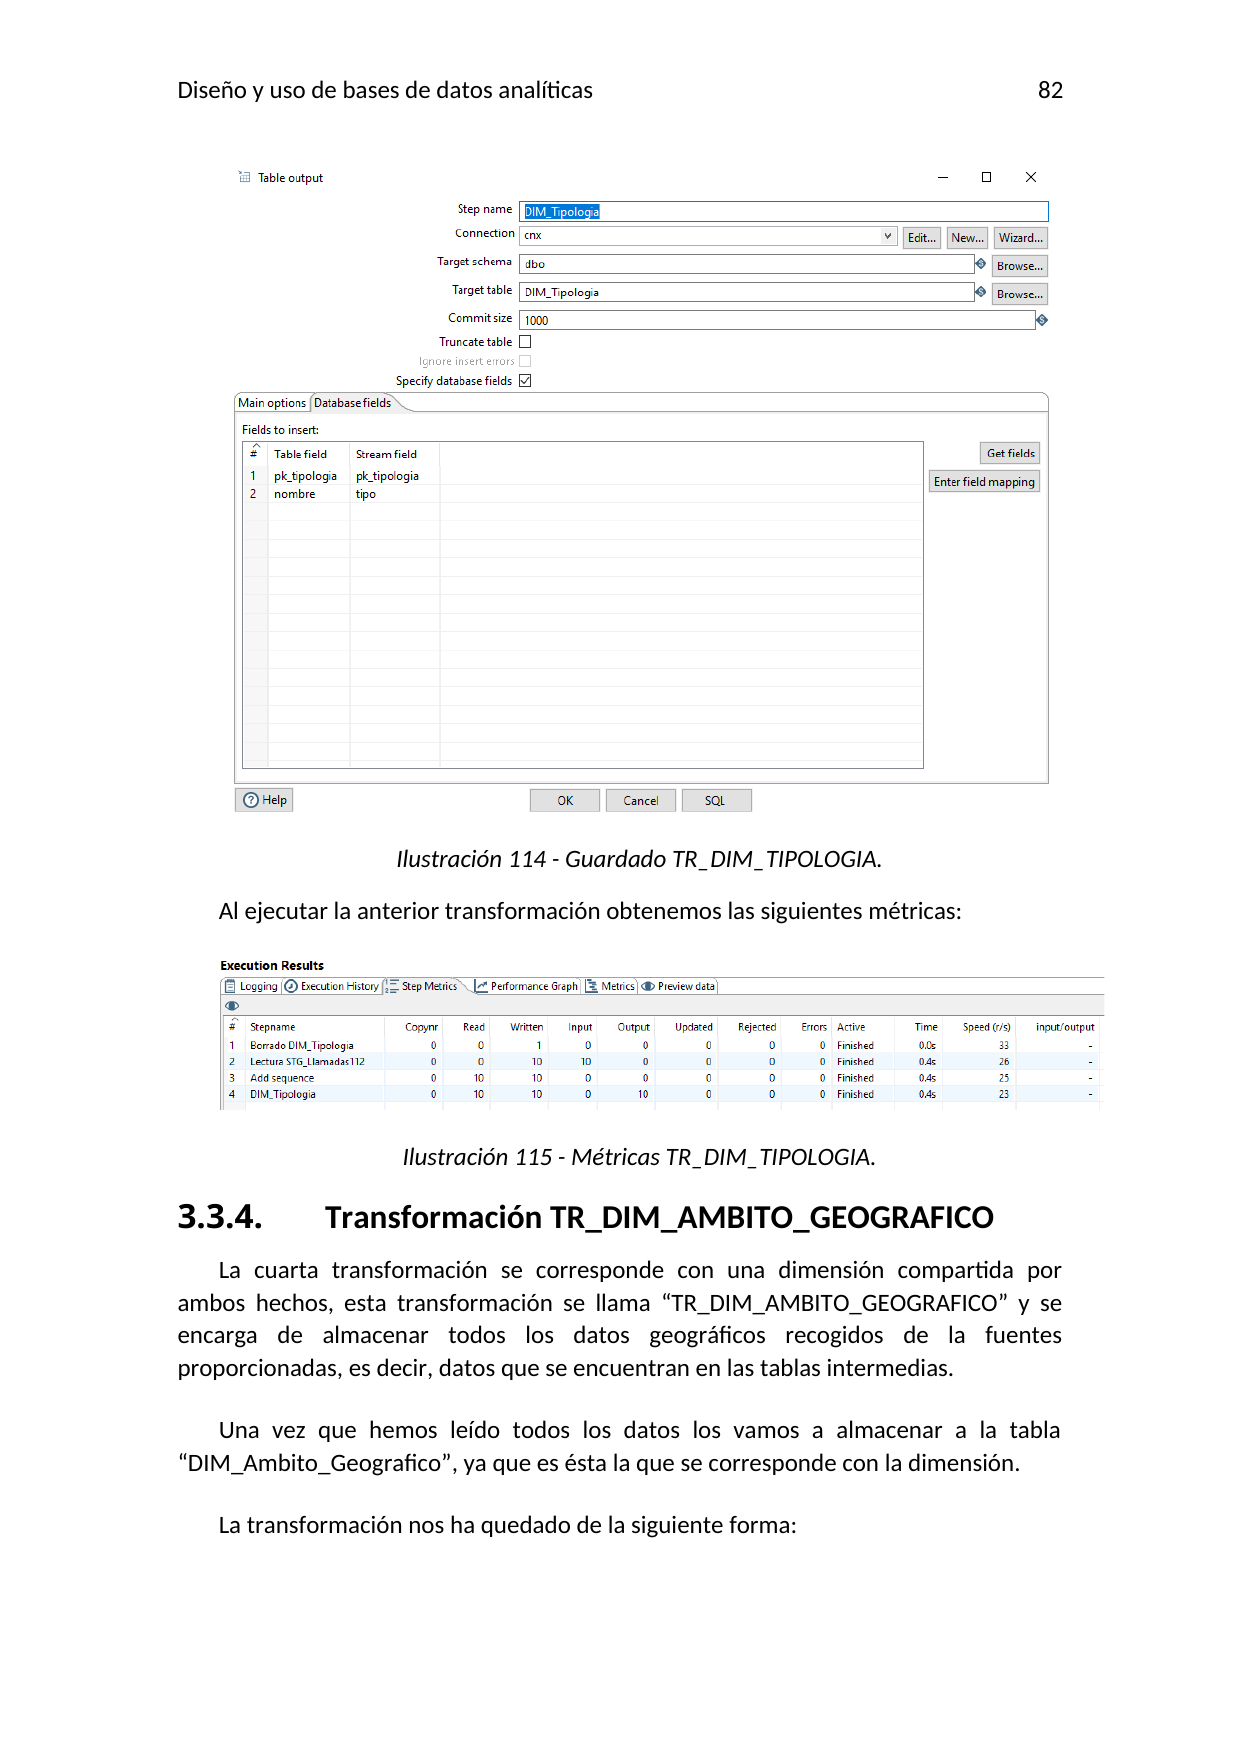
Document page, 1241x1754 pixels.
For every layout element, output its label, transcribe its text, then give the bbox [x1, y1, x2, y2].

text La cuarta transformación se corresponde con una dimensión compartida por ambos hechos, esta transformación se llama “TR_DIM_AMBITO_GEOGRAFICO” y se encarga de almacenar todos los datos geográficos recogidos de la fuentes proporcionadas, es decir, datos que se encuentran en las tablas intermedias. [177, 1254, 1063, 1383]
text Una vez que hemos leído todos los datos los vamos a almacenar a la tabla “DIM_Ambito_Geografico”, ya que es ésta la que se corresponde con la dimensión. [177, 1415, 1063, 1478]
text La transformación nos ha quedado de la siguiente forma: [177, 1510, 1063, 1540]
text Al ejecutar la anterior transformación obtenemos las siguientes métricas: [177, 895, 1063, 925]
picture [231, 165, 1051, 812]
subtitle Transformación TR_DIM_AMBITO_GEOGRAFICO [177, 1192, 1063, 1238]
picture [218, 956, 1105, 1110]
